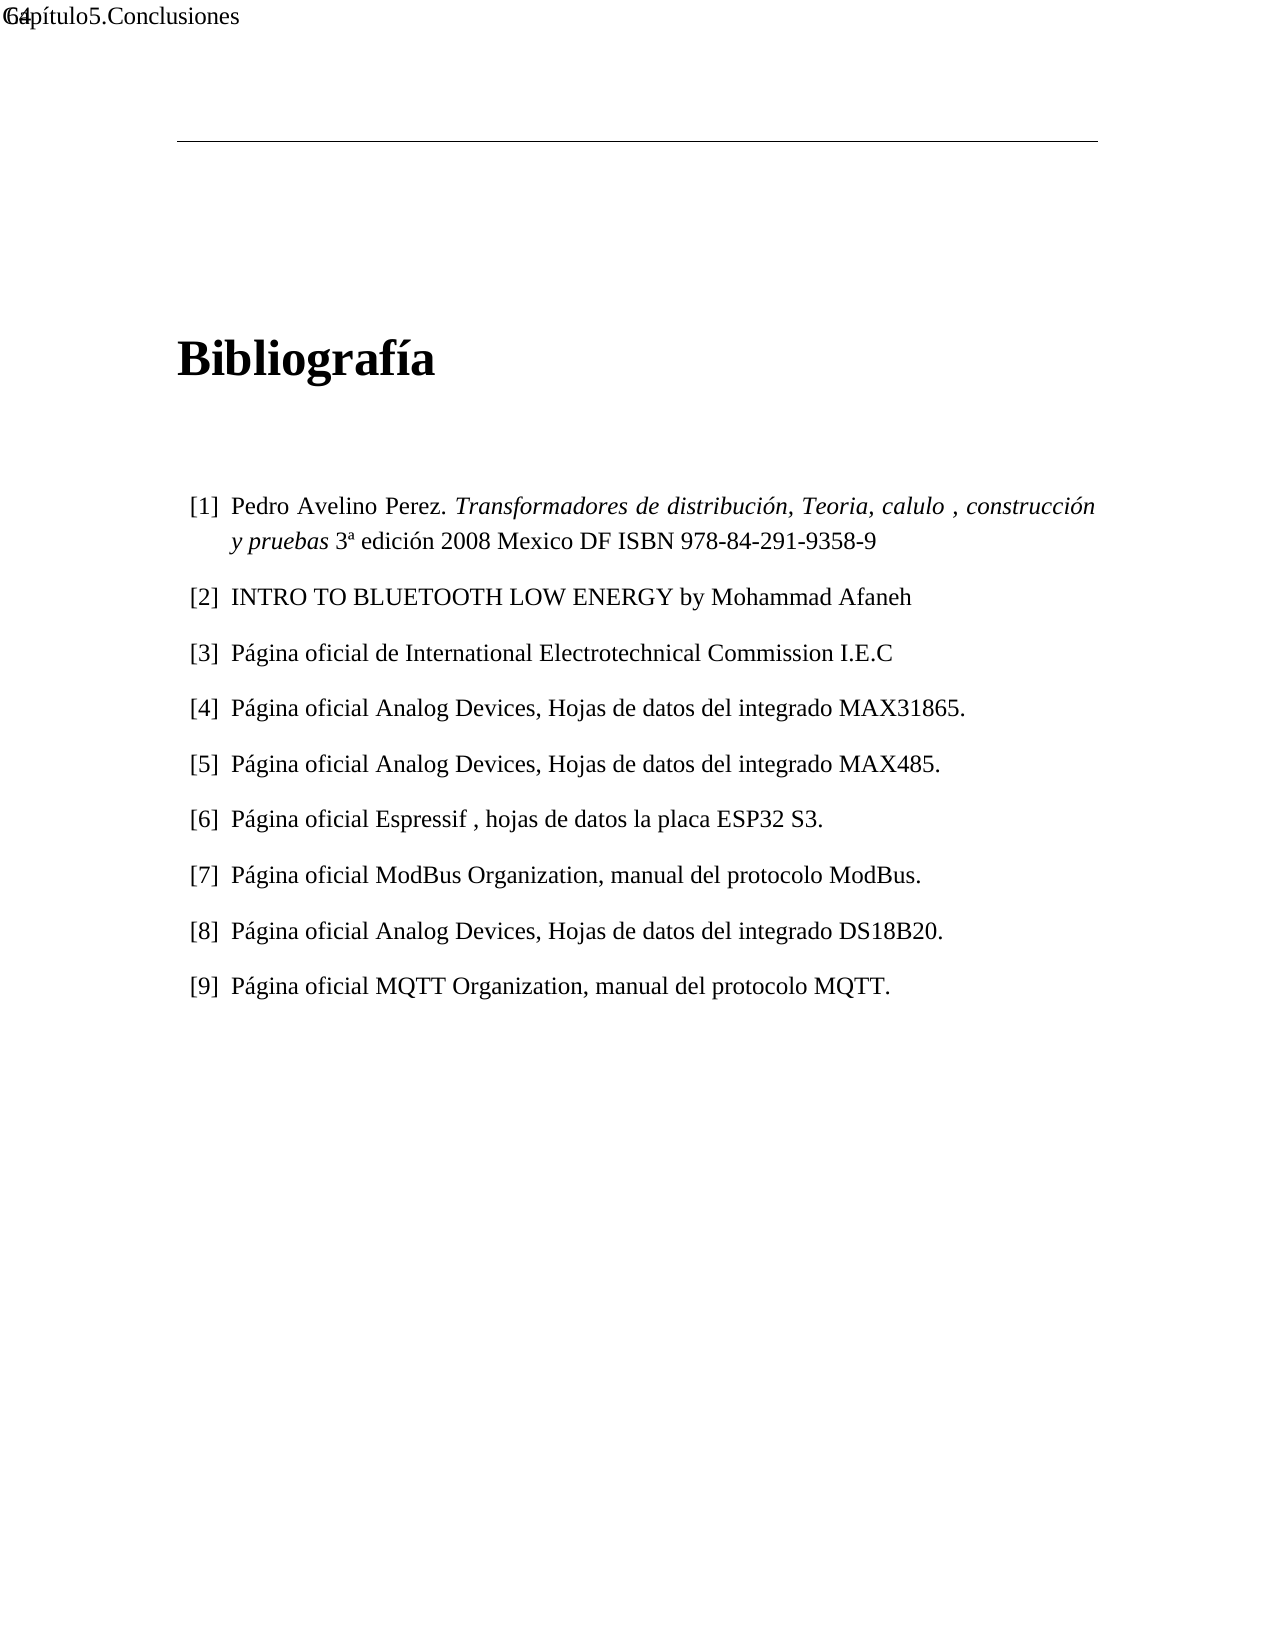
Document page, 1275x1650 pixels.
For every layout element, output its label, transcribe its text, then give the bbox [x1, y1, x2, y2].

list Página oficial ModBus Organization, manual del protocolo ModBus. [189, 860, 1098, 889]
list Página oficial Analog Devices, Hojas de datos del integrado MAX31865. [189, 693, 1098, 722]
list Página oficial MQTT Organization, manual del protocolo MQTT. [189, 971, 1098, 1000]
list Página oficial de International Electrotechnical Commission I.E.C [189, 638, 1098, 666]
list Página oficial Espressif , hojas de datos la placa ESP32 S3. [189, 804, 1098, 833]
list INTRO TO BLUETOOTH LOW ENERGY by Mohammad Afaneh [189, 582, 1098, 611]
list Página oficial Analog Devices, Hojas de datos del integrado MAX485. [189, 749, 1098, 778]
list Pedro Avelino Perez. Transformadores de distribución, Teoria, calulo , construcción y pruebas 3ª edición 2008 Mexico DF ISBN 978-84-291-9358-9 [189, 491, 1098, 555]
subtitle Bibliografía [177, 327, 1200, 386]
list Página oficial Analog Devices, Hojas de datos del integrado DS18B20. [189, 916, 1098, 944]
